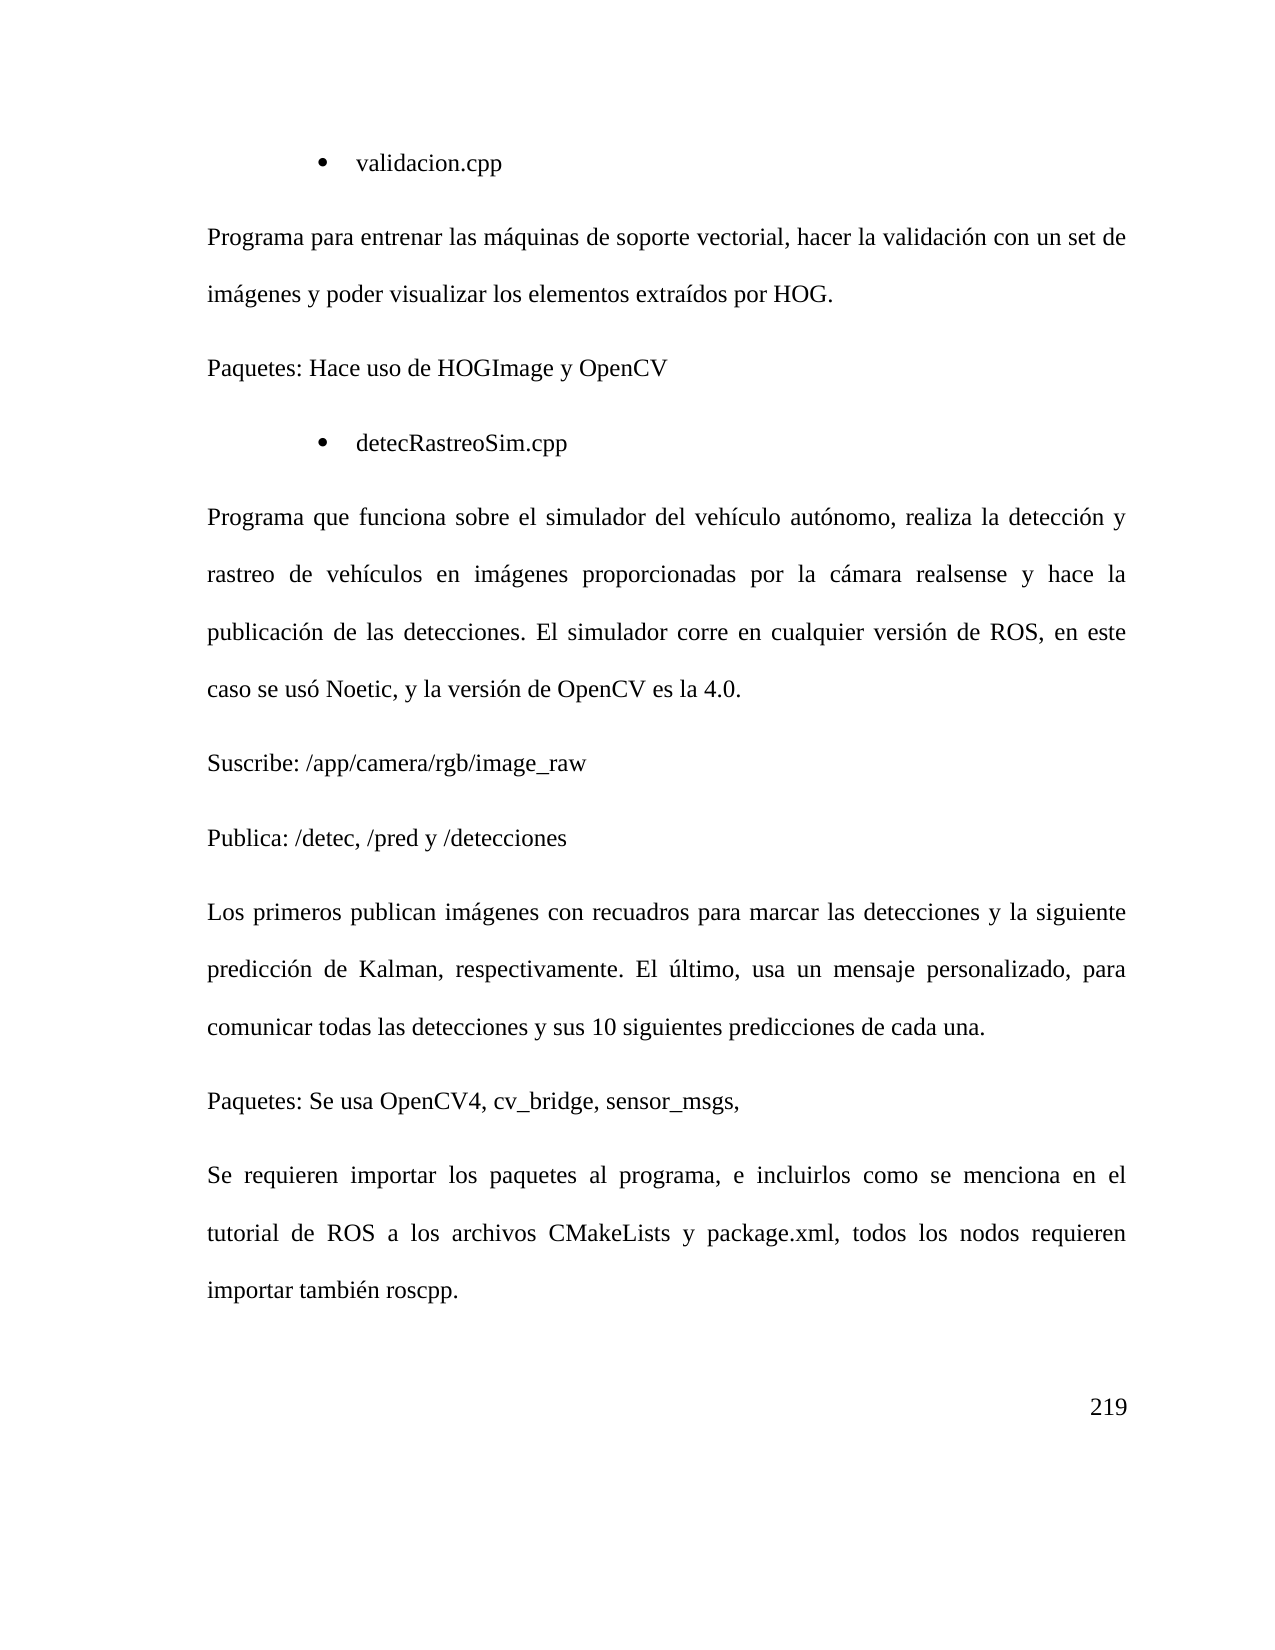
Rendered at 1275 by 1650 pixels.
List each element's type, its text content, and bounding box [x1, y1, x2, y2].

text Se requieren importar los paquetes al programa, e incluirlos como se menciona en el tutorial de ROS a los archivos CMakeLists y package.xml, todos los nodos requieren importar también roscpp. [207, 1160, 1127, 1304]
text Los primeros publican imágenes con recuadros para marcar las detecciones y la siguiente predicción de Kalman, respectivamente. El último, usa un mensaje personalizado, para comunicar todas las detecciones y sus 10 siguientes predicciones de cada una. [207, 897, 1127, 1041]
text Suscribe: /app/camera/rgb/image_raw [207, 748, 1127, 777]
list validacion.cpp [318, 148, 1127, 176]
text Publica: /detec, /pred y /detecciones [207, 823, 1127, 851]
text Paquetes: Hace uso de HOGImage y OpenCV [207, 353, 1127, 382]
text Programa que funciona sobre el simulador del vehículo autónomo, realiza la detección y rastreo de vehículos en imágenes proporcionadas por la cámara realsense y hace la publicación de las detecciones. El simulador corre en cualquier versión de ROS, en este caso se usó Noetic, y la versión de OpenCV es la 4.0. [207, 502, 1127, 703]
text Programa para entrenar las máquinas de soporte vectorial, hacer la validación con un set de imágenes y poder visualizar los elementos extraídos por HOG. [207, 222, 1127, 308]
list detecRastreoSim.cpp [318, 428, 1127, 456]
text Paquetes: Se usa OpenCV4, cv_bridge, sensor_msgs, [207, 1086, 1127, 1115]
